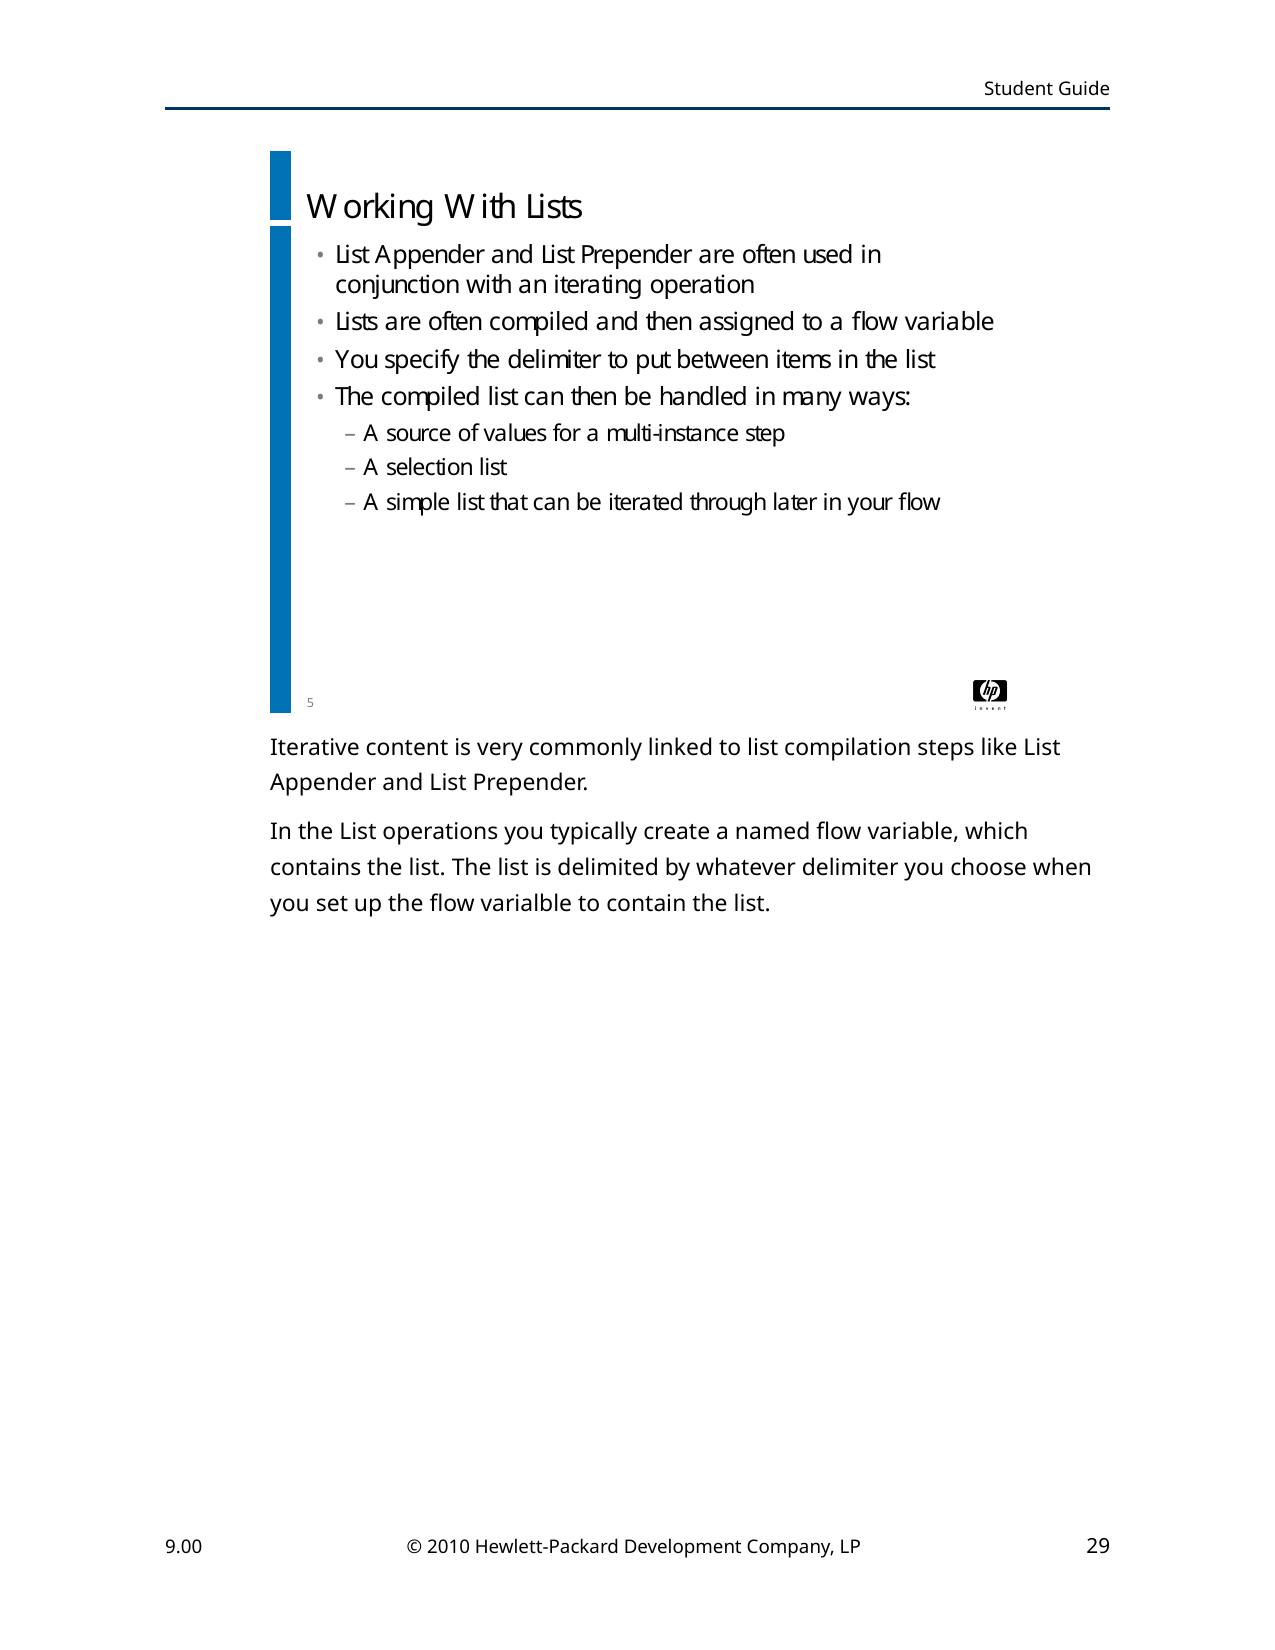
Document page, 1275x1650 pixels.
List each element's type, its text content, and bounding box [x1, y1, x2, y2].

text Iterative content is very commonly linked to list compilation steps like List Appender and List Prepender. [270, 730, 1110, 798]
text In the List operations you typically create a named flow variable, which contains the list. The list is delimited by whatever delimiter you choose when you set up the flow varialble to contain the list. [270, 815, 1110, 918]
